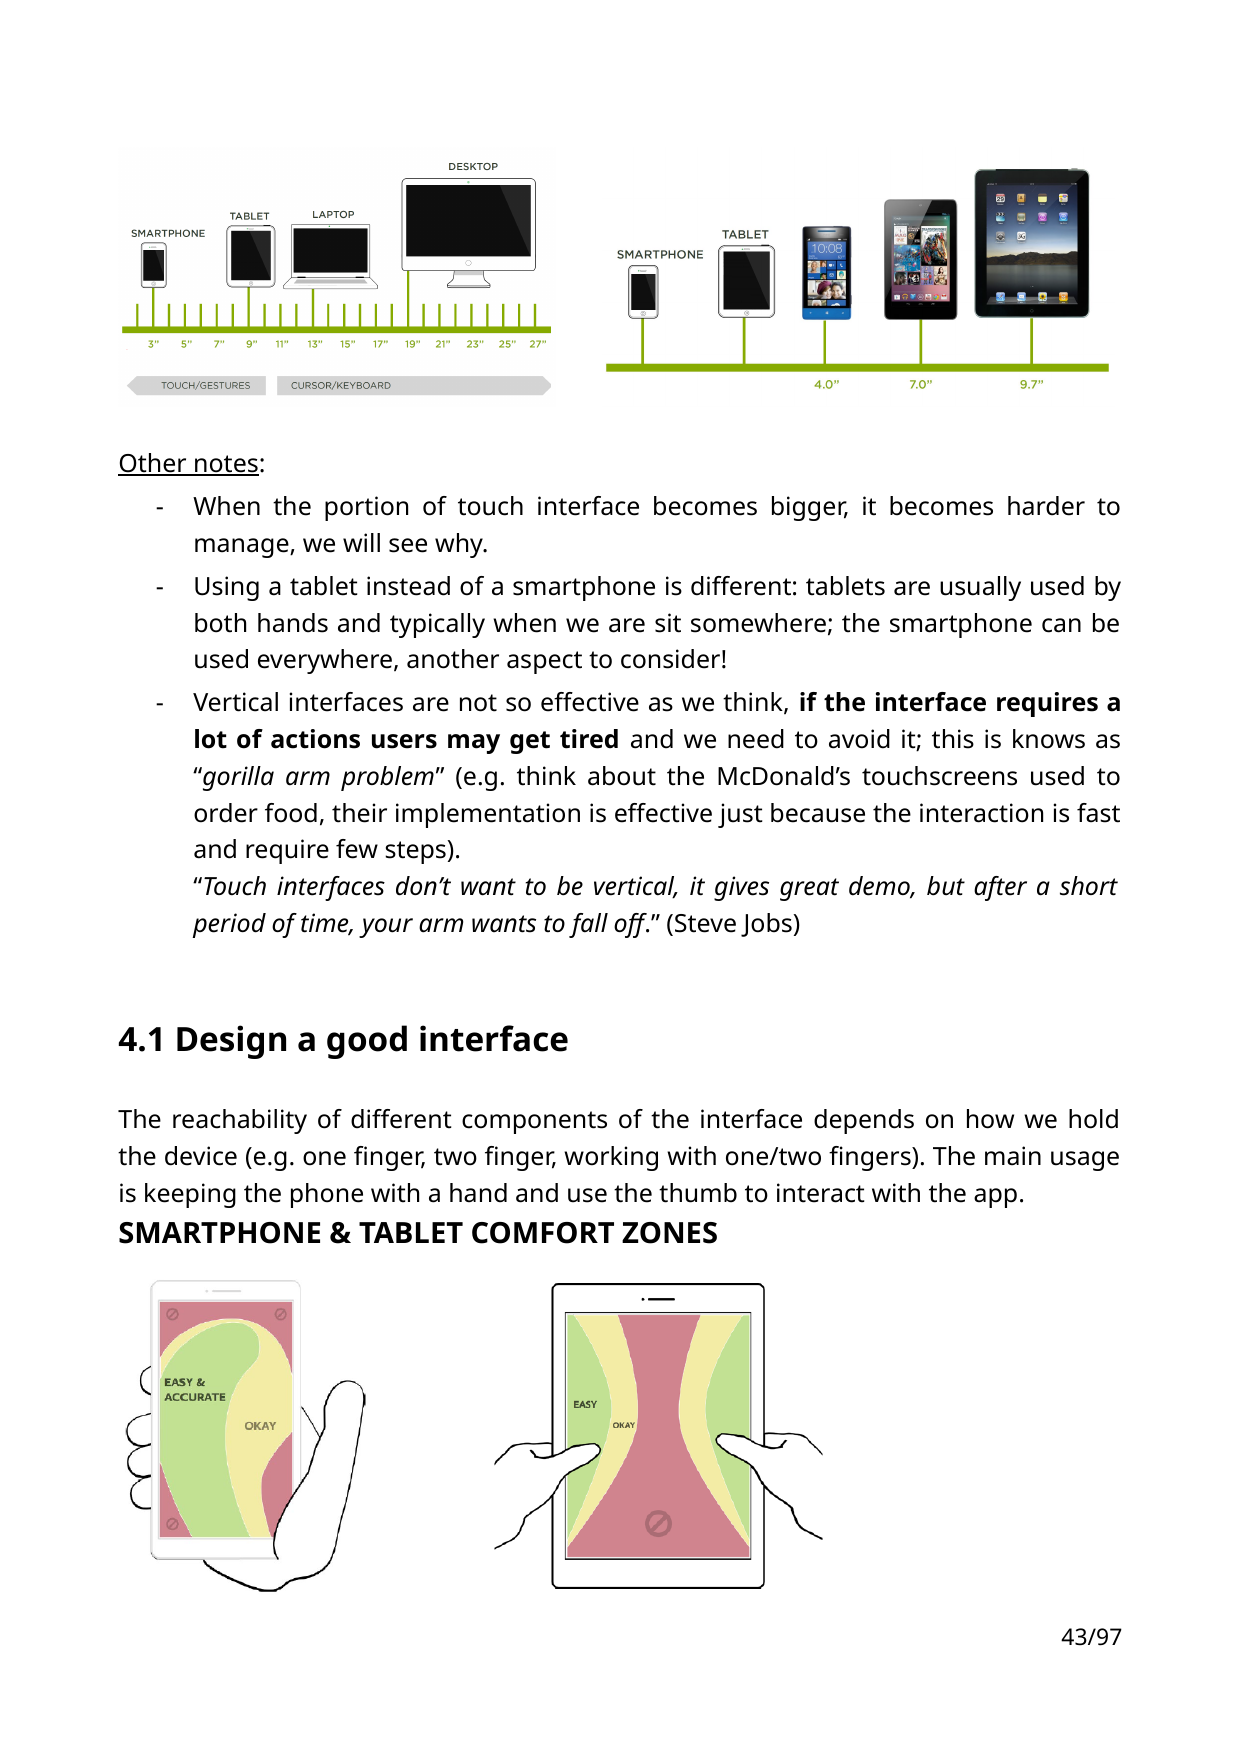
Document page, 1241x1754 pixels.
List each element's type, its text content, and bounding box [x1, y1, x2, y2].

subtitle 4.1 Design a good interface [118, 1016, 1122, 1061]
text Other notes: [118, 446, 1122, 480]
text SMARTPHONE & TABLET COMFORT ZONES [118, 1212, 1122, 1252]
text The reachability of different components of the interface depends on how we hold the device (e.g. one finger, two finger, working with one/two fingers). The main usage is keeping the phone with a hand and use the thumb to interact with the app. [118, 1102, 1122, 1209]
picture [118, 1269, 370, 1599]
list When the portion of touch interface becomes bigger, it becomes harder to manage, we will see why. [156, 489, 1122, 559]
list Vertical interfaces are not so effective as we think, if the interface requires a lot of actions users may get tired and we need to avoid it; this is knows as “gorilla arm problem” (e.g. think about the McDonald’s touchscreens used to order food, their implementation is effective just because the interaction is fast and require few steps). [156, 685, 1122, 866]
list Using a tablet instead of a smartphone is different: tablets are usually used by both hands and typically when we are sit somewhere; the smartphone can be used everywhere, another aspect to consider! [156, 568, 1122, 676]
list “Touch interfaces don’t want to be vertical, it gives great demo, but after a short period of time, your arm wants to fall off.” (Steve Jobs) [193, 869, 1122, 940]
